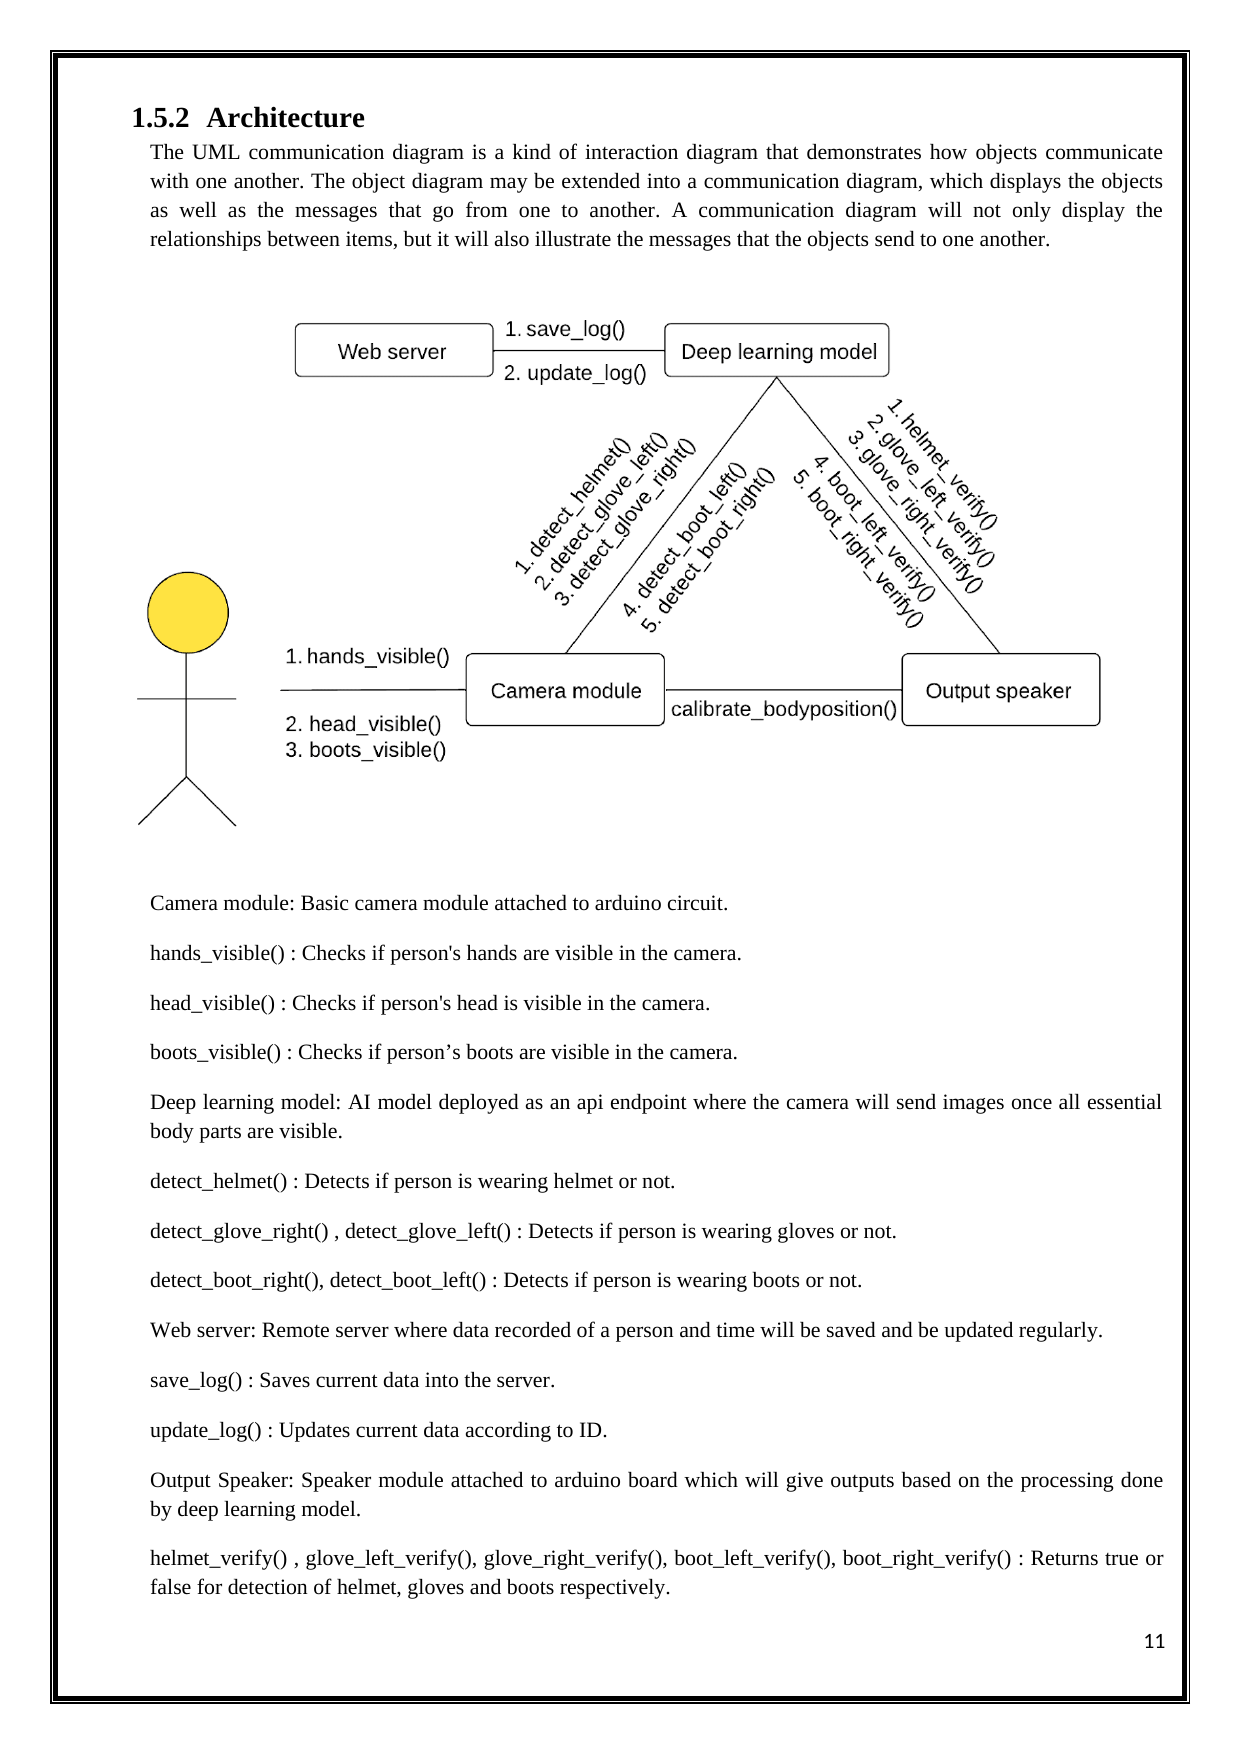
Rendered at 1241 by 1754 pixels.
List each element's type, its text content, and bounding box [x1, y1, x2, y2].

text helmet_verify() , glove_left_verify(), glove_right_verify(), boot_left_verify(), boot_right_verify() : Returns true or false for detection of helmet, gloves and boots respectively. [150, 1545, 1165, 1599]
text Deep learning model: AI model deployed as an api endpoint where the camera will send images once all essential body parts are visible. [150, 1089, 1165, 1143]
text detect_helmet() : Detects if person is wearing helmet or not. [150, 1168, 1165, 1193]
text detect_boot_right(), detect_boot_left() : Detects if person is wearing boots or not. [150, 1267, 1165, 1293]
text save_log() : Saves current data into the server. [150, 1367, 1165, 1392]
text Web server: Remote server where data recorded of a person and time will be saved and be updated regularly. [150, 1317, 1165, 1342]
text Output Speaker: Speaker module attached to arduino board which will give outputs based on the processing done by deep learning model. [150, 1467, 1165, 1521]
text boots_visible() : Checks if person’s boots are visible in the camera. [150, 1039, 1165, 1064]
text The UML communication diagram is a kind of interaction diagram that demonstrates how objects communicate with one another. The object diagram may be extended into a communication diagram, which displays the objects as well as the messages that go from one to another. A communication diagram will not only display the relationships between items, but it will also illustrate the messages that the objects send to one another. [150, 139, 1165, 251]
text Camera module: Basic camera module attached to arduino circuit. [150, 890, 1165, 915]
text head_visible() : Checks if person's head is visible in the camera. [150, 989, 1165, 1015]
text update_log() : Updates current data according to ID. [150, 1417, 1165, 1442]
subtitle Architecture [131, 100, 1165, 134]
text detect_glove_right() , detect_glove_left() : Detects if person is wearing gloves or not. [150, 1218, 1165, 1243]
text hands_visible() : Checks if person's hands are visible in the camera. [150, 940, 1165, 965]
picture [75, 275, 1162, 866]
